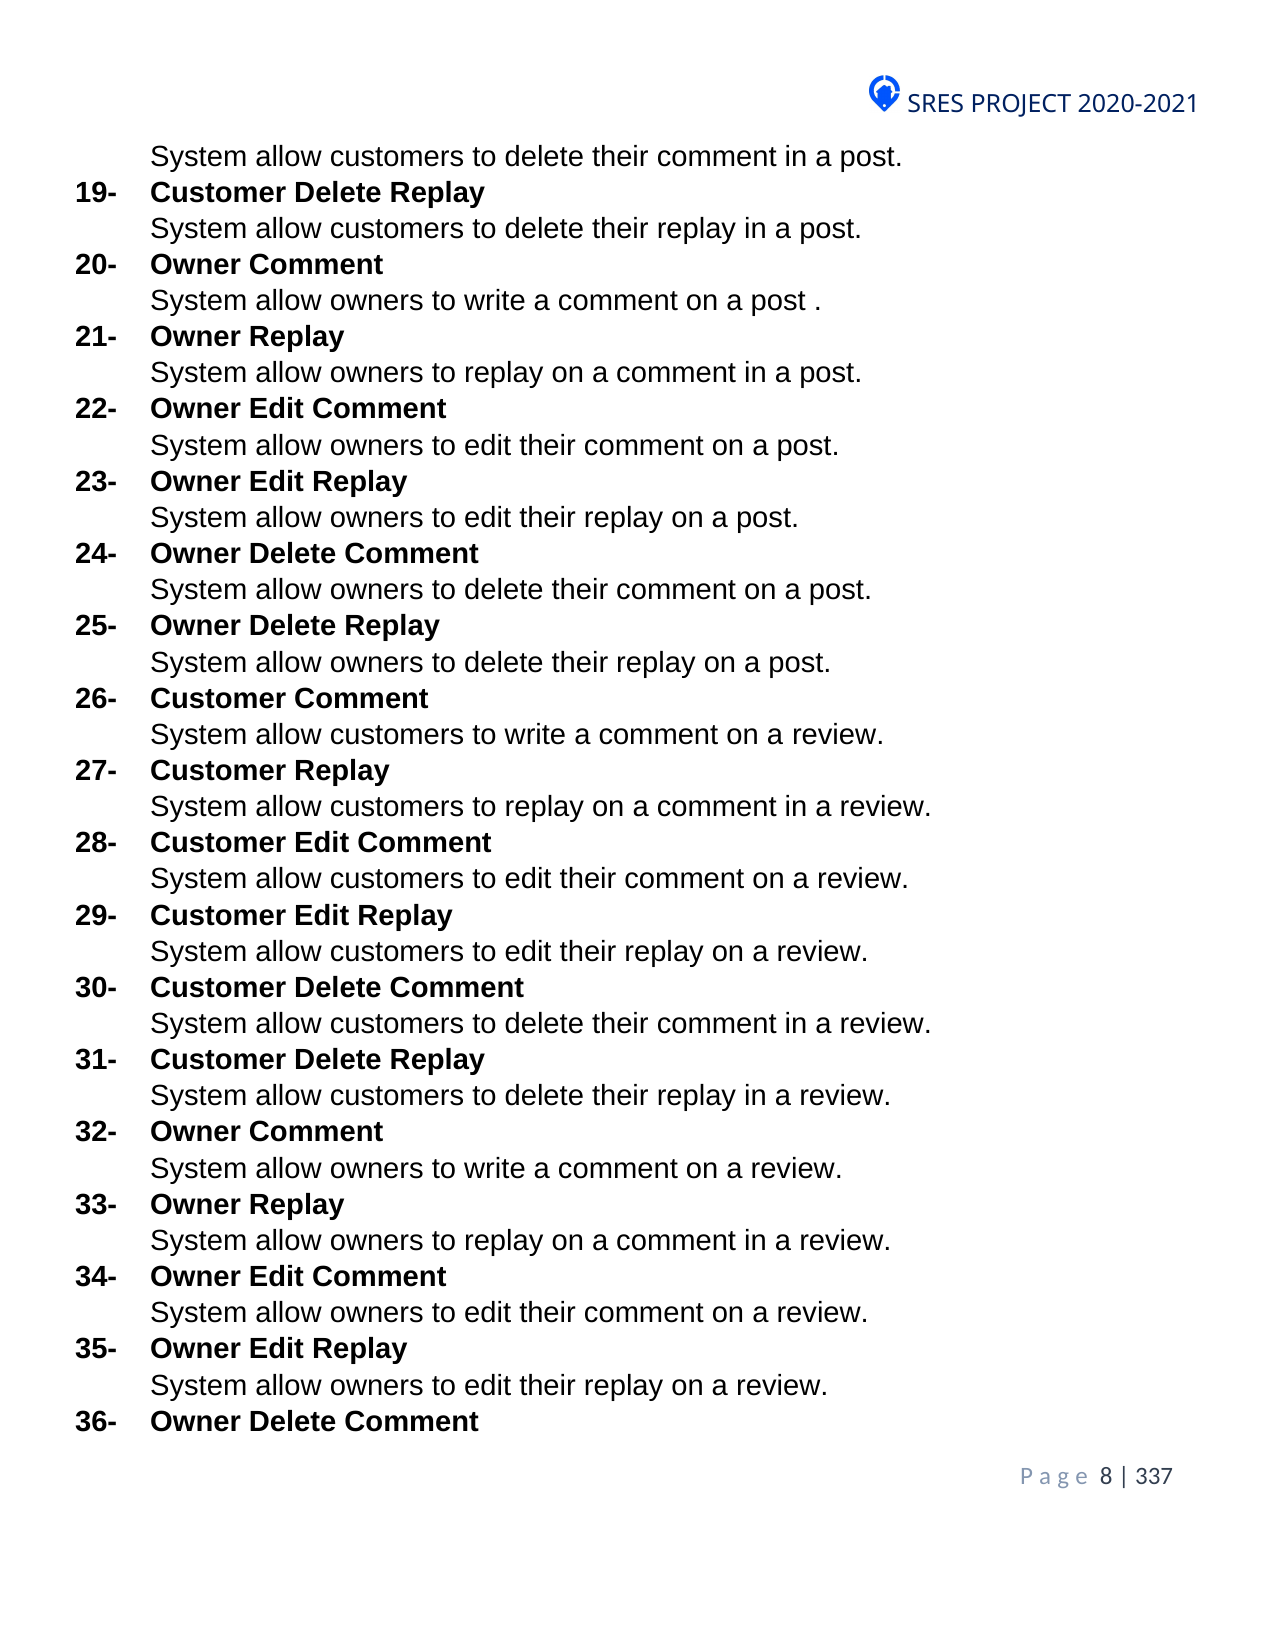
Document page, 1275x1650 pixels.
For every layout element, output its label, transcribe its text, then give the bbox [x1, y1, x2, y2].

list System allow owners to edit their comment on a post. [150, 428, 1200, 461]
list System allow customers to edit their replay on a review. [150, 934, 1200, 967]
list System allow customers to delete their replay in a post. [150, 211, 1200, 244]
list Owner Edit Comment [75, 1259, 1200, 1293]
list System allow owners to delete their comment on a post. [150, 572, 1200, 606]
list Owner Replay [75, 1187, 1200, 1220]
list Customer Replay [75, 753, 1200, 787]
list System allow customers to write a comment on a review. [150, 717, 1200, 750]
list System allow owners to edit their replay on a post. [150, 500, 1200, 533]
list System allow owners to edit their comment on a review. [150, 1295, 1200, 1329]
list Owner Comment [75, 247, 1200, 281]
list Customer Edit Replay [75, 898, 1200, 931]
list Owner Delete Replay [75, 608, 1200, 642]
list Customer Delete Replay [75, 175, 1200, 208]
list Customer Delete Comment [75, 970, 1200, 1003]
list Owner Edit Replay [75, 1331, 1200, 1365]
list System allow customers to edit their comment on a review. [150, 861, 1200, 895]
list System allow owners to edit their replay on a review. [150, 1367, 1200, 1401]
list Customer Comment [75, 681, 1200, 714]
list System allow owners to replay on a comment in a review. [150, 1223, 1200, 1256]
list Owner Edit Comment [75, 392, 1200, 425]
list Customer Edit Comment [75, 825, 1200, 859]
list Owner Replay [75, 319, 1200, 353]
list Owner Delete Comment [75, 1404, 1200, 1437]
list System allow owners to delete their replay on a post. [150, 644, 1200, 678]
list System allow customers to delete their comment in a post. [150, 138, 1200, 172]
list Owner Delete Comment [75, 536, 1200, 570]
picture [868, 75, 901, 113]
list Owner Edit Replay [75, 464, 1200, 497]
list System allow owners to write a comment on a review. [150, 1151, 1200, 1184]
list System allow customers to replay on a comment in a review. [150, 789, 1200, 823]
list System allow customers to delete their replay in a review. [150, 1078, 1200, 1112]
list System allow owners to write a comment on a post . [150, 283, 1200, 317]
list System allow owners to replay on a comment in a post. [150, 355, 1200, 389]
list Customer Delete Replay [75, 1042, 1200, 1076]
list Owner Comment [75, 1114, 1200, 1148]
list System allow customers to delete their comment in a review. [150, 1006, 1200, 1039]
